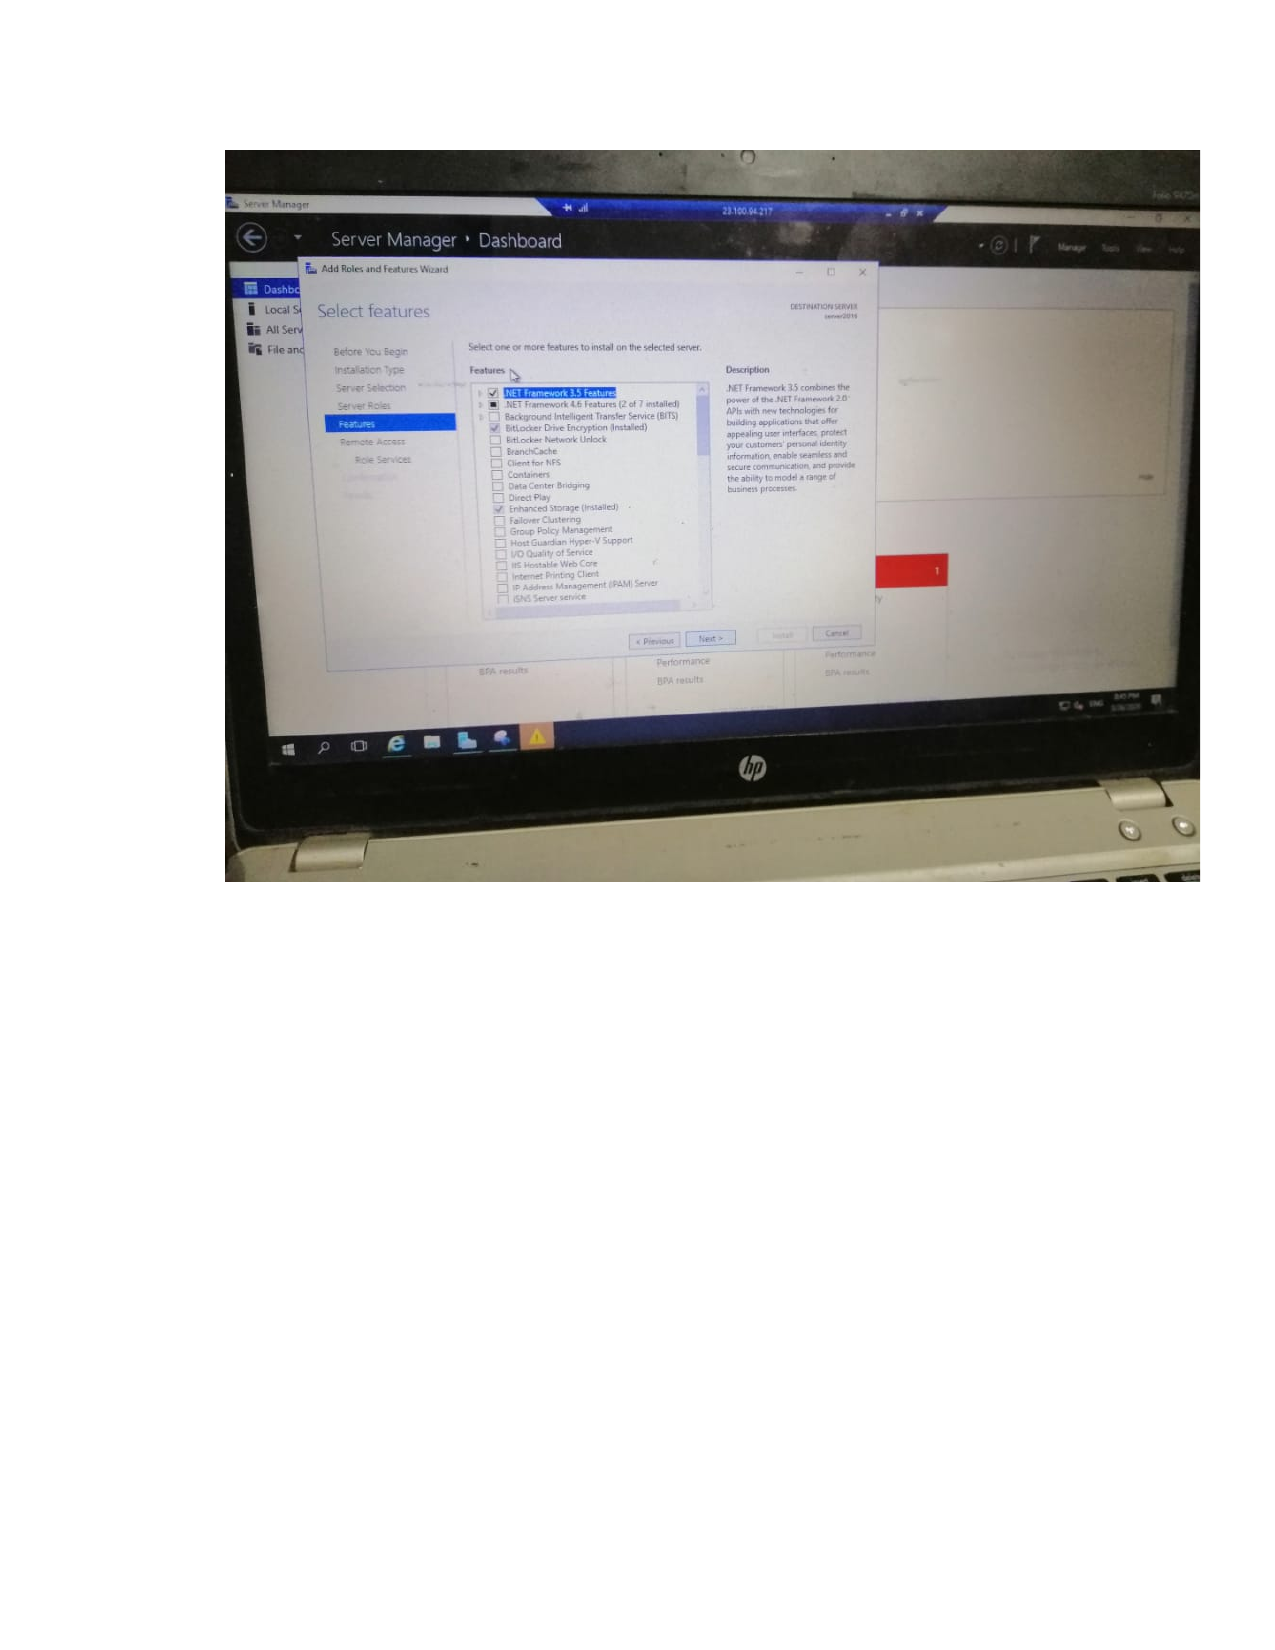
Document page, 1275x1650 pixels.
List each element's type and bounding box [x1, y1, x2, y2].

picture [225, 150, 1200, 882]
